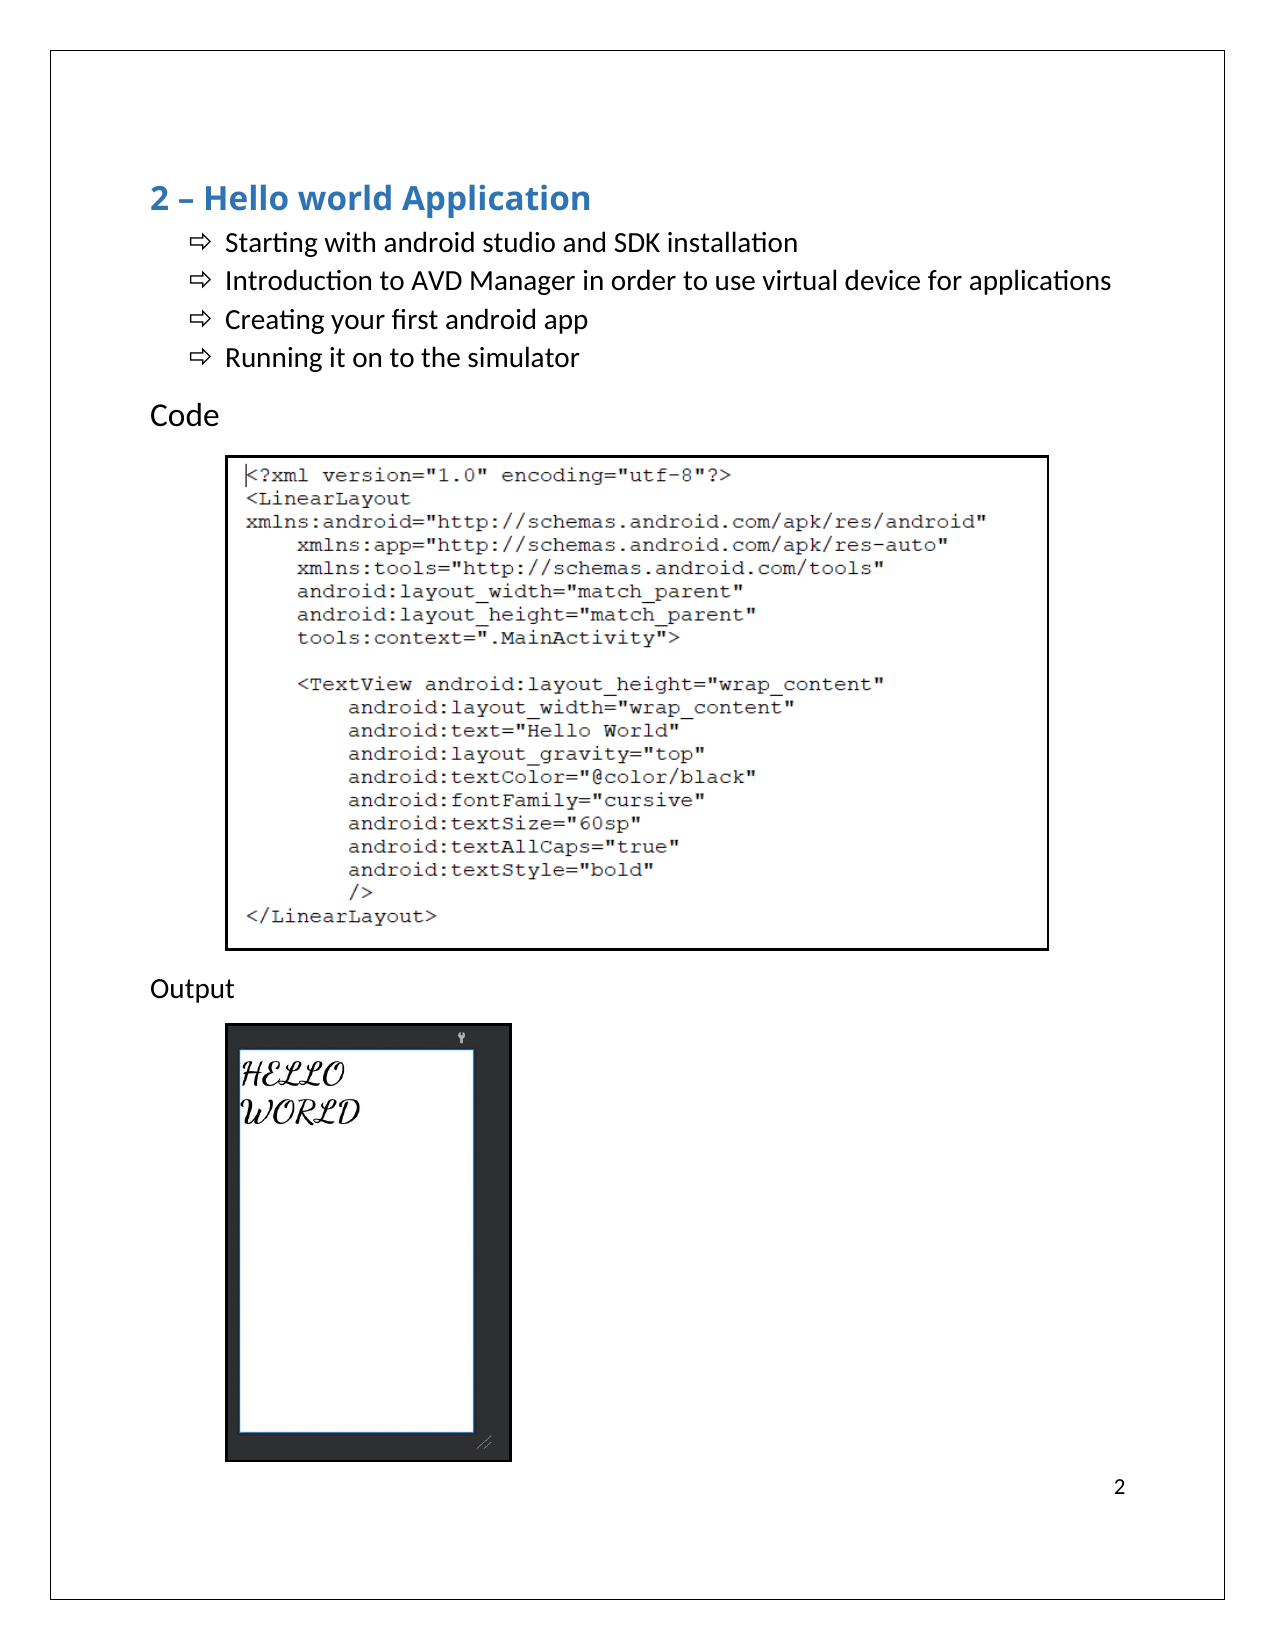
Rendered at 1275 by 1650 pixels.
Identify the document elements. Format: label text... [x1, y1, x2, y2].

list Introduction to AVD Manager in order to use virtual device for applications [187, 262, 1125, 298]
list Running it on to the simulator [187, 339, 1125, 375]
picture [228, 1026, 509, 1460]
picture [228, 458, 1047, 948]
list Starting with android studio and SDK installation [187, 224, 1125, 259]
subtitle 2 – Hello world Application [150, 175, 1125, 220]
list Creating your first android app [187, 301, 1125, 336]
text Code [150, 394, 1125, 435]
text Output [150, 971, 1125, 1006]
